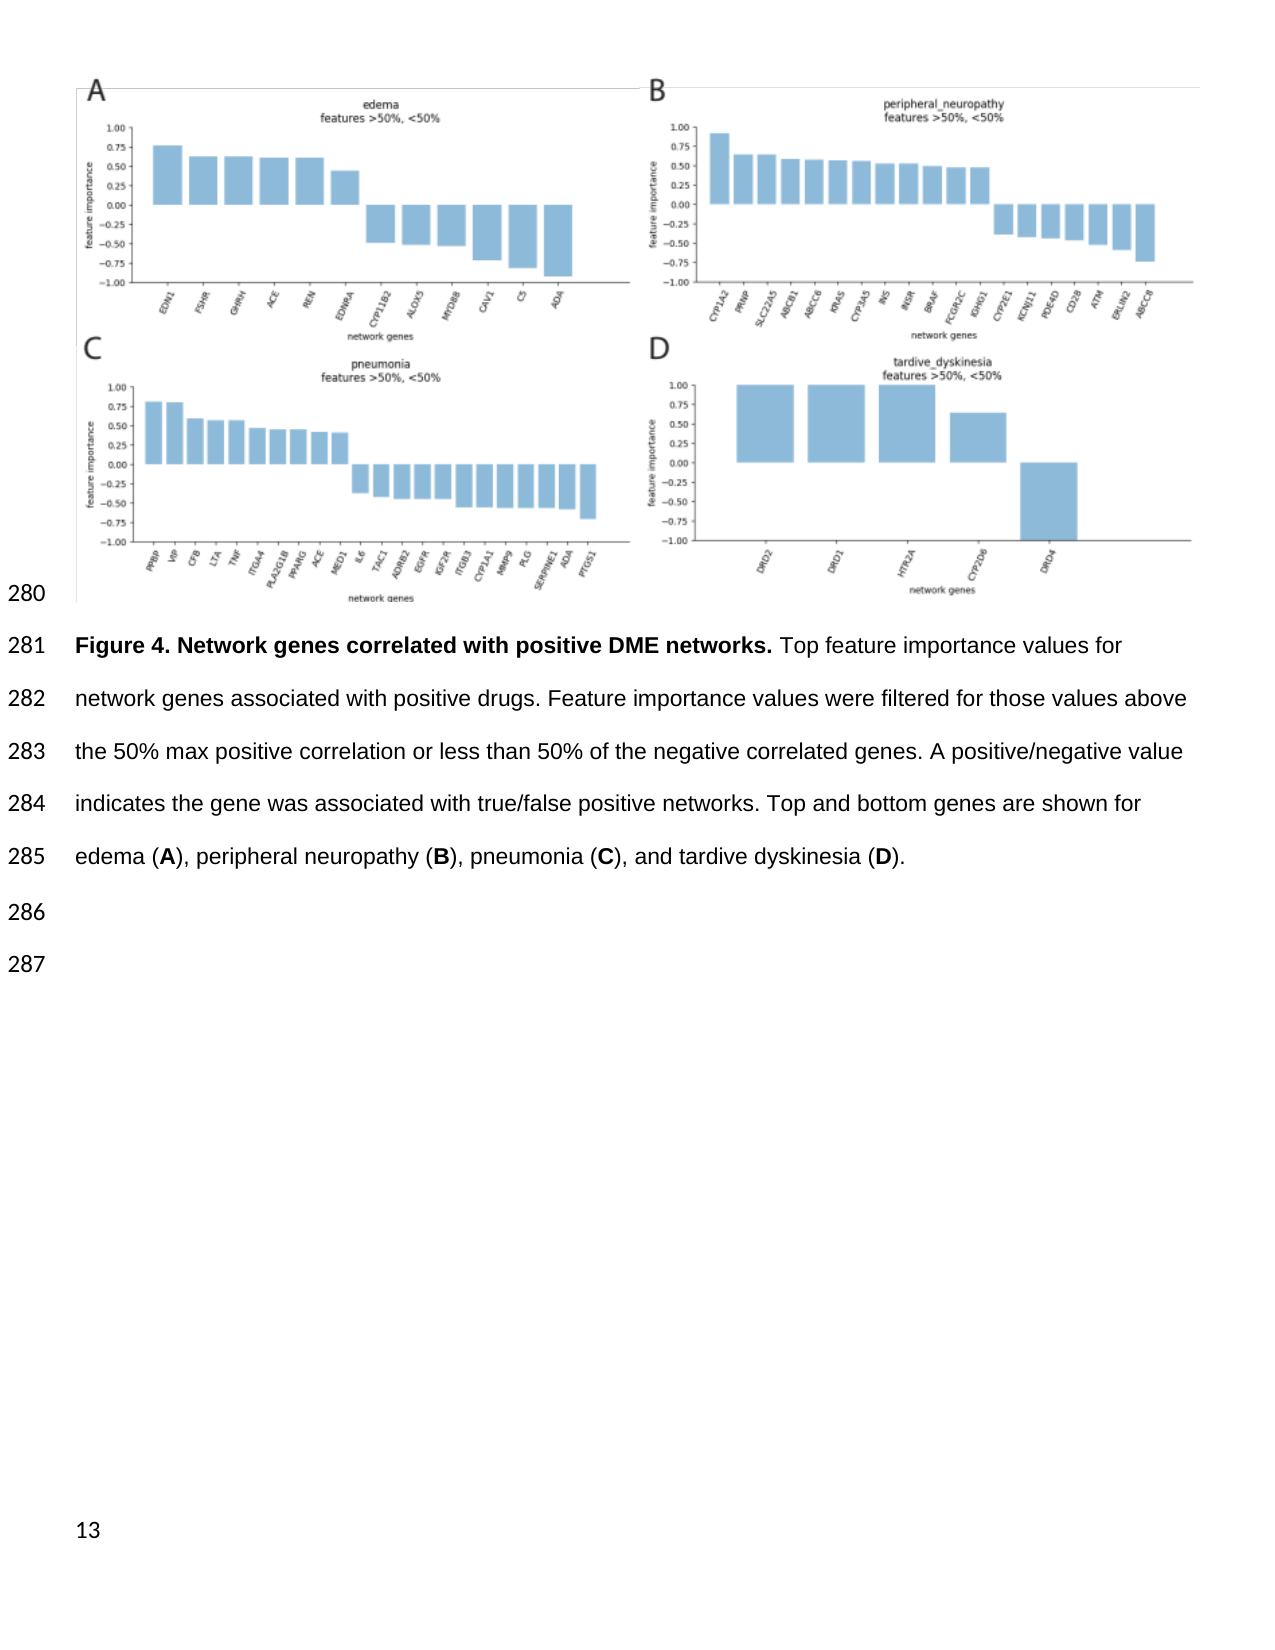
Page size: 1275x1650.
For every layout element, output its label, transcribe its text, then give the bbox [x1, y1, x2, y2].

text Figure 4. Network genes correlated with positive DME networks. Top feature importance values for network genes associated with positive drugs. Feature importance values were filtered for those values above the 50% max positive correlation or less than 50% of the negative correlated genes. A positive/negative value indicates the gene was associated with true/false positive networks. Top and bottom genes are shown for edema (A), peripheral neuropathy (B), pneumonia (C), and tardive dyskinesia (D). [75, 632, 1200, 869]
